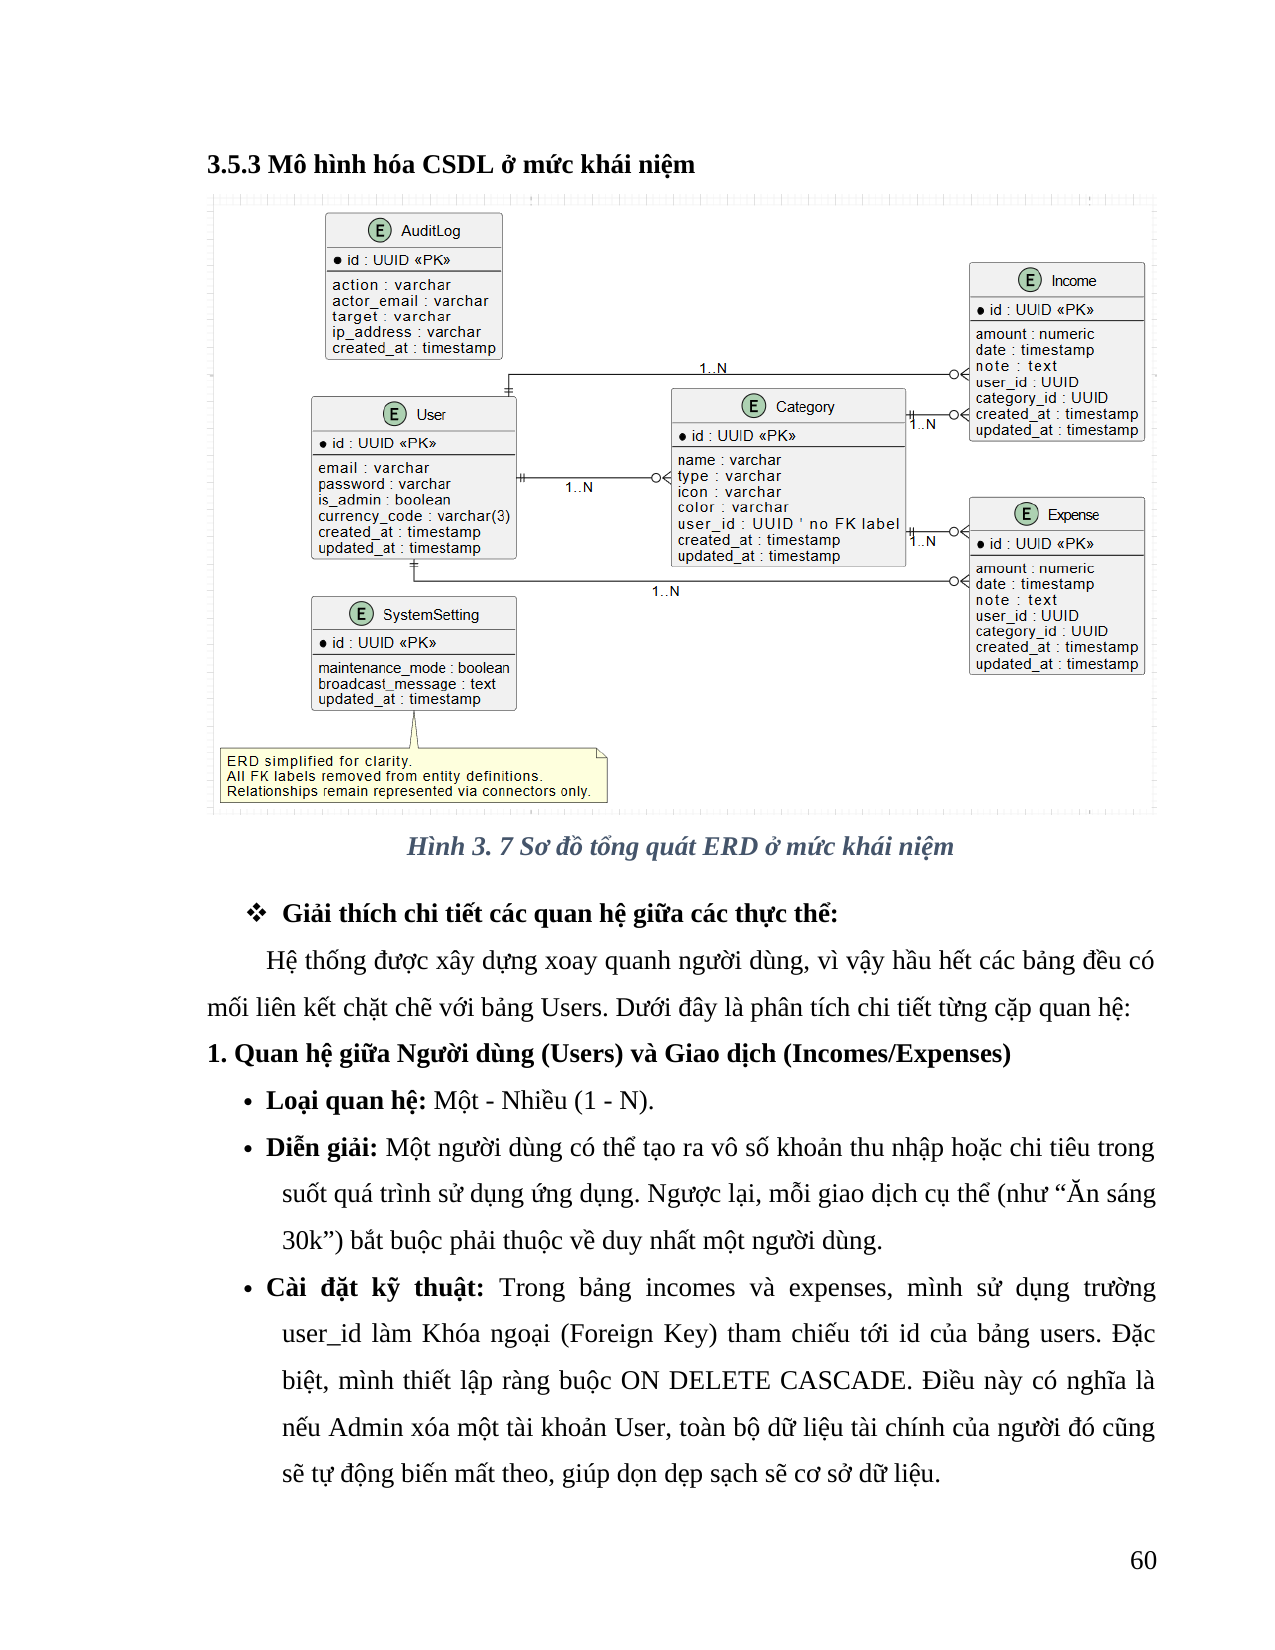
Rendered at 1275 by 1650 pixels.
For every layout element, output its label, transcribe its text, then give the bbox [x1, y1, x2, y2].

list Diễn giải: Một người dùng có thể tạo ra vô số khoản thu nhập hoặc chi tiêu trong suốt quá trình sử dụng ứng dụng. Ngược lại, mỗi giao dịch cụ thể (như “Ăn sáng 30k”) bắt buộc phải thuộc về duy nhất một người dùng. [244, 1131, 1157, 1255]
text Hệ thống được xây dựng xoay quanh người dùng, vì vậy hầu hết các bảng đều có mối liên kết chặt chẽ với bảng Users. Dưới đây là phân tích chi tiết từng cặp quan hệ: [207, 944, 1157, 1022]
list Loại quan hệ: Một - Nhiều (1 - N). [244, 1084, 1157, 1115]
text Hình 3. 7 Sơ đồ tổng quát ERD ở mức khái niệm [207, 830, 1157, 861]
picture [206, 194, 1157, 815]
text 1. Quan hệ giữa Người dùng (Users) và Giao dịch (Incomes/Expenses) [207, 1037, 1157, 1069]
list Cài đặt kỹ thuật: Trong bảng incomes và expenses, mình sử dụng trường user_id làm Khóa ngoại (Foreign Key) tham chiếu tới id của bảng users. Đặc biệt, mình thiết lập ràng buộc ON DELETE CASCADE. Điều này có nghĩa là nếu Admin xóa một tài khoản User, toàn bộ dữ liệu tài chính của người đó cũng sẽ tự động biến mất theo, giúp dọn dẹp sạch sẽ cơ sở dữ liệu. [244, 1271, 1157, 1489]
list Giải thích chi tiết các quan hệ giữa các thực thể: [244, 897, 1157, 928]
text 3.5.3 Mô hình hóa CSDL ở mức khái niệm [207, 148, 1157, 179]
